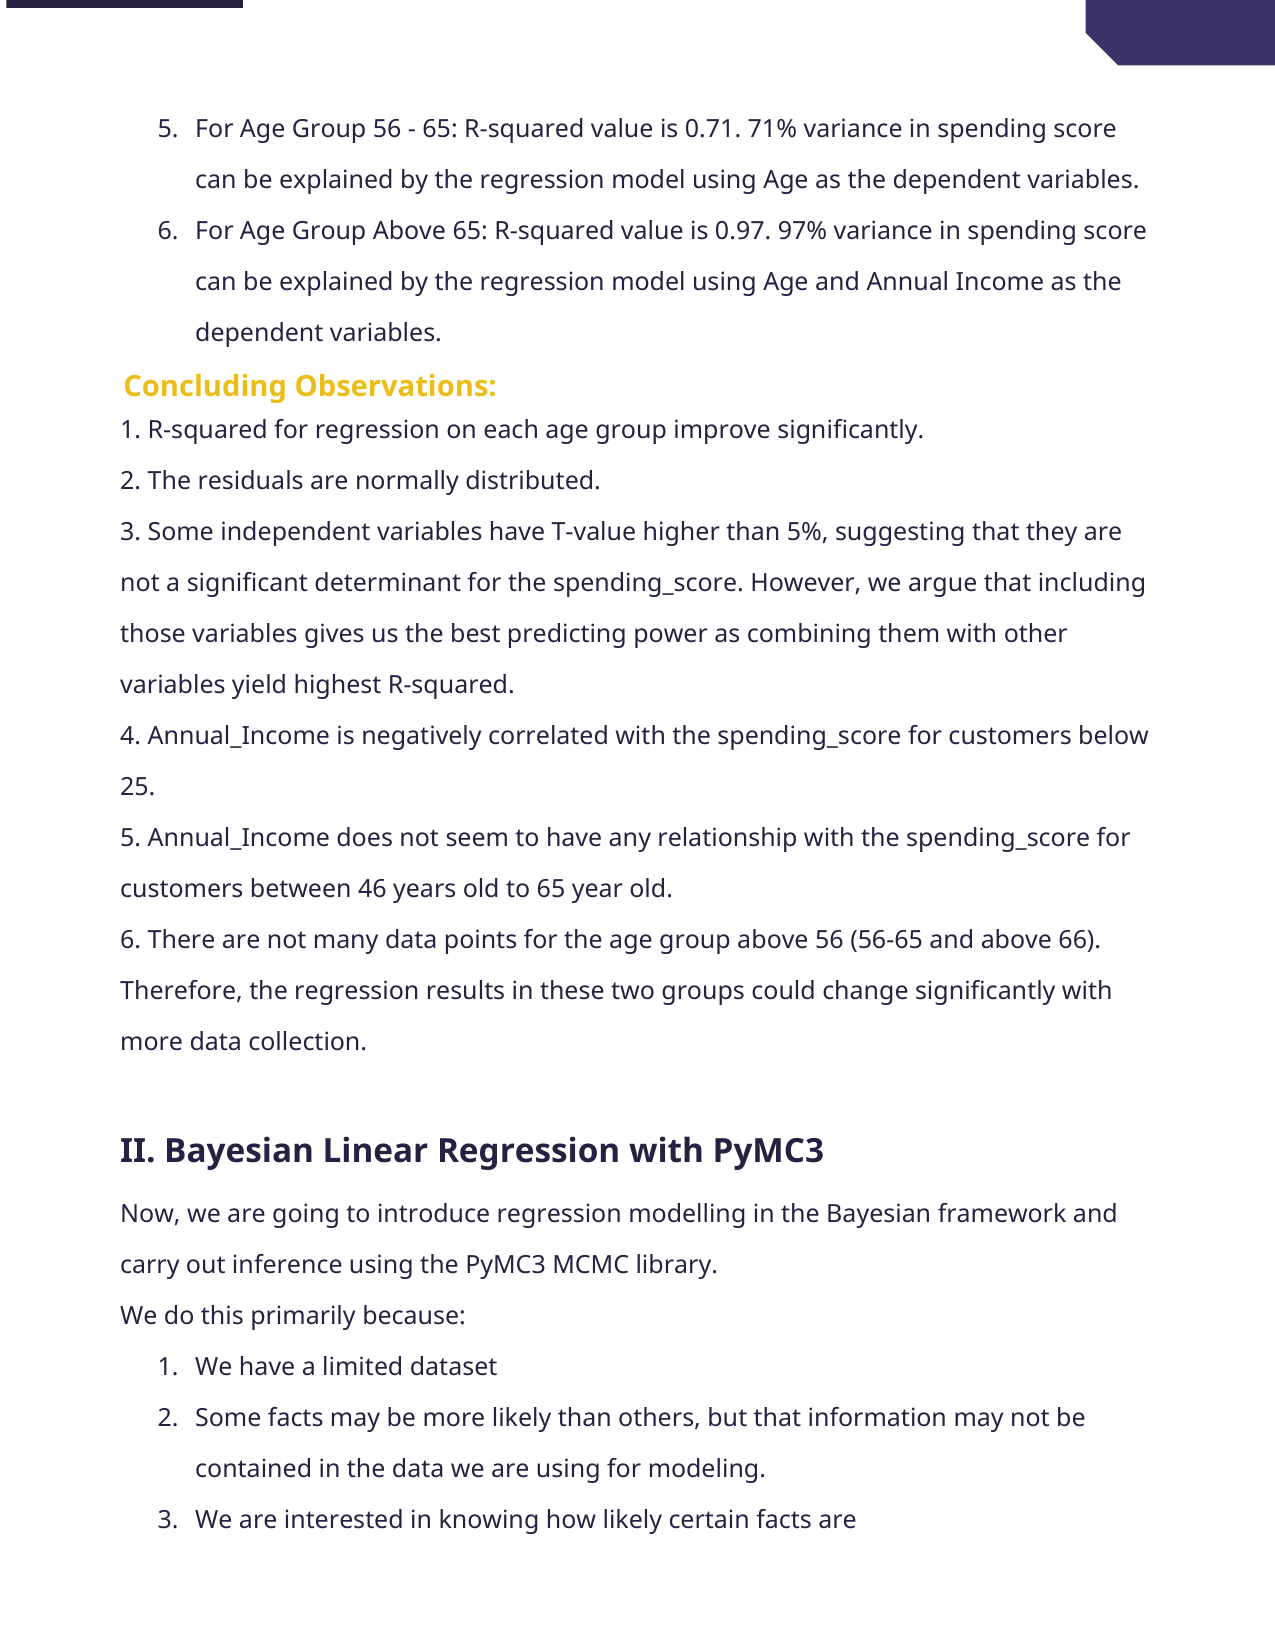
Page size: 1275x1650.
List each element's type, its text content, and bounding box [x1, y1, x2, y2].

subtitle II. Bayesian Linear Regression with PyMC3 [120, 1127, 1155, 1173]
text 5. Annual_Income does not seem to have any relationship with the spending_score for customers between 46 years old to 65 year old. [120, 820, 1155, 905]
text Now, we are going to introduce regression modelling in the Bayesian framework and carry out inference using the PyMC3 MCMC library. [120, 1195, 1155, 1280]
text We do this primarily because: [120, 1297, 1155, 1331]
text 2. The residuals are normally distributed. [120, 463, 1155, 497]
text 3. Some independent variables have T-value higher than 5%, suggesting that they are not a significant determinant for the spending_score. However, we argue that including those variables gives us the best predicting power as combining them with other variables yield highest R-squared. [120, 514, 1155, 701]
subtitle Concluding Observations: [123, 366, 1152, 405]
list For Age Group Above 65: R-squared value is 0.97. 97% variance in spending score can be explained by the regression model using Age and Annual Income as the dependent variables. [157, 212, 1155, 349]
list We are interested in knowing how likely certain facts are [157, 1502, 1155, 1536]
list For Age Group 56 - 65: R-squared value is 0.71. 71% variance in spending score can be explained by the regression model using Age as the dependent variables. [157, 110, 1155, 196]
list We have a limited dataset [157, 1348, 1155, 1382]
text 6. There are not many data points for the age group above 56 (56-65 and above 66). Therefore, the regression results in these two groups could change significantly with more data collection. [120, 922, 1155, 1058]
list Some facts may be more likely than others, but that information may not be contained in the data we are using for modeling. [157, 1399, 1155, 1484]
text 1. R-squared for regression on each age group improve significantly. [120, 412, 1155, 446]
text 4. Annual_Income is negatively correlated with the spending_score for customers below 25. [120, 718, 1155, 803]
